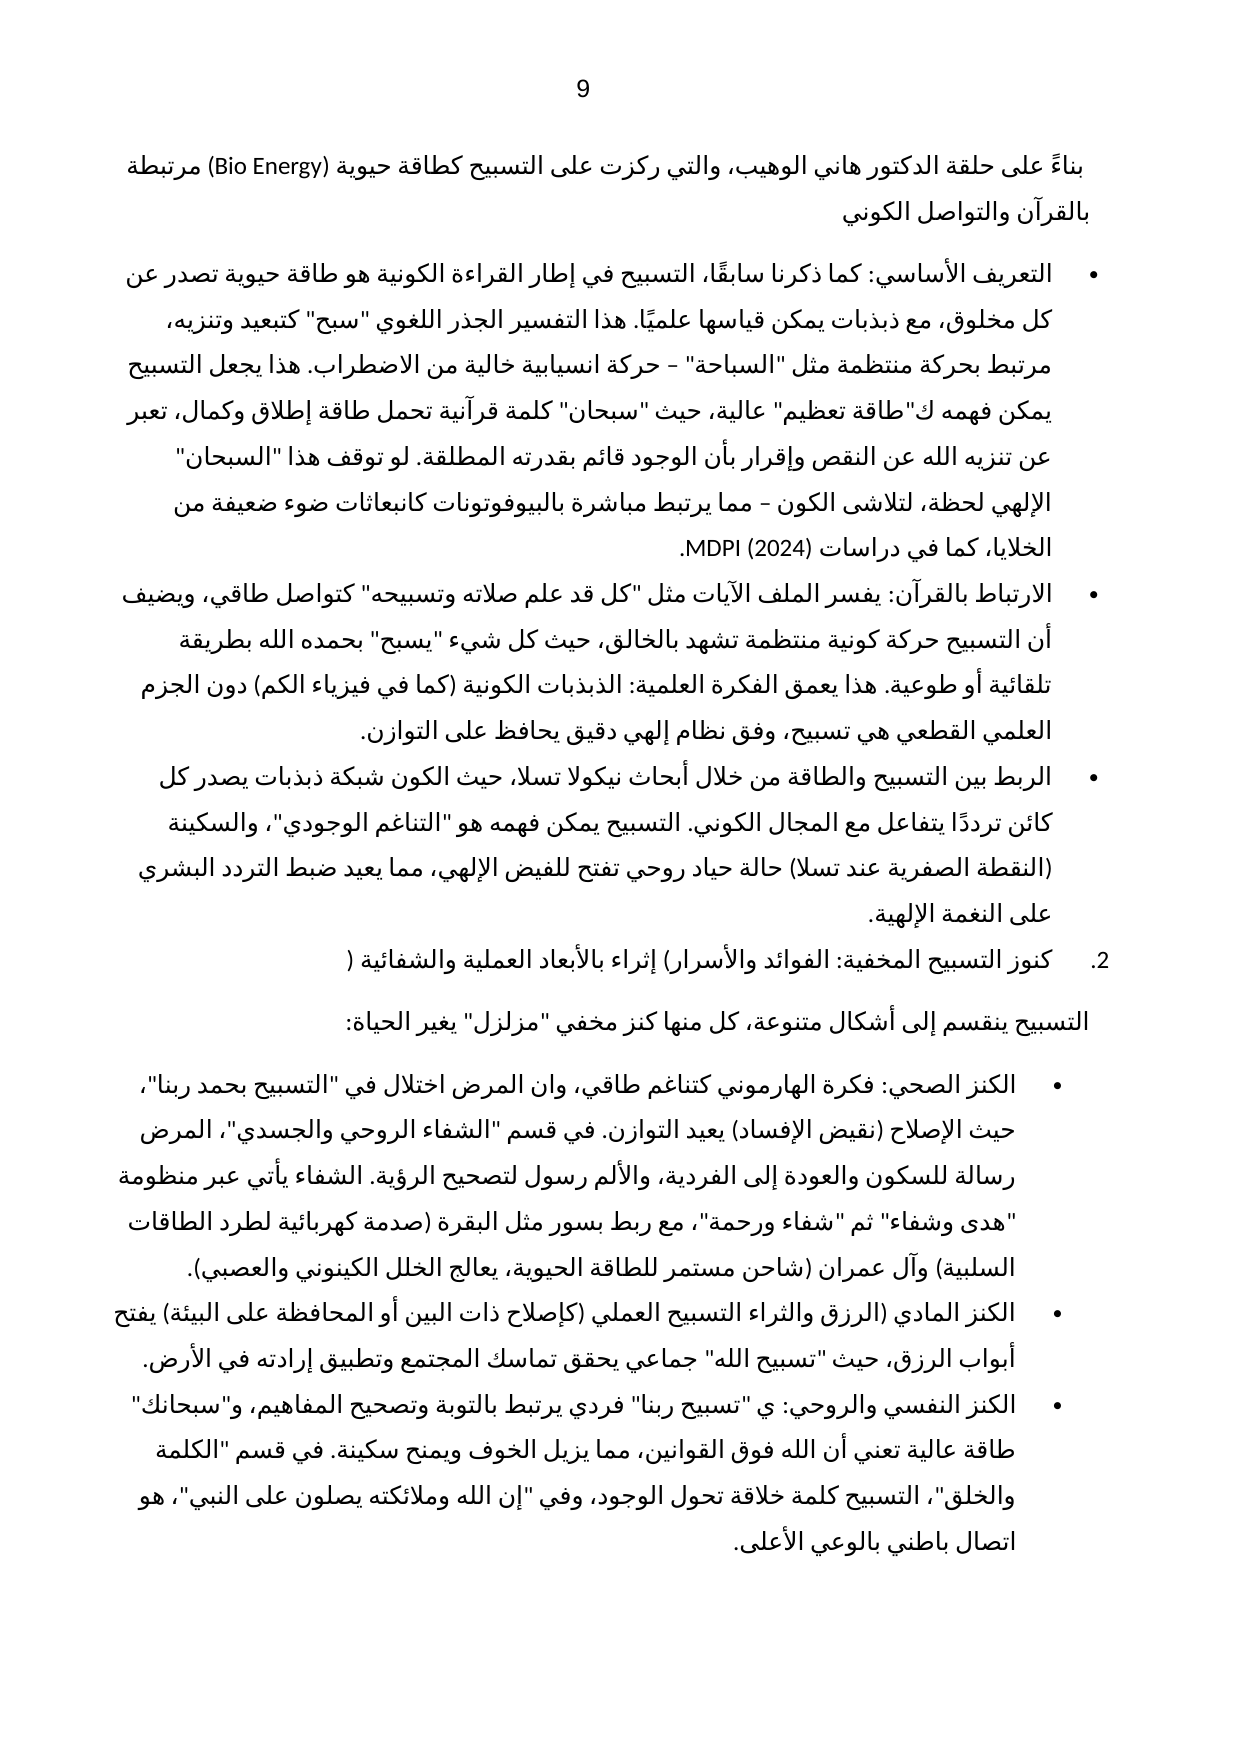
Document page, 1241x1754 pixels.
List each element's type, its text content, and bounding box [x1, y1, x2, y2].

text بناءً على حلقة الدكتور هاني الوهيب، والتي ركزت على التسبيح كطاقة حيوية (Bio Energy) مرتبطة بالقرآن والتواصل الكوني [112, 150, 1090, 226]
list الارتباط بالقرآن: يفسر الملف الآيات مثل "كل قد علم صلاته وتسبيحه" كتواصل طاقي، ويضيف أن التسبيح حركة كونية منتظمة تشهد بالخالق، حيث كل شيء "يسبح" بحمده الله بطريقة تلقائية أو طوعية. هذا يعمق الفكرة العلمية: الذبذبات الكونية (كما في فيزياء الكم) دون الجزم العلمي القطعي هي تسبيح، وفق نظام إلهي دقيق يحافظ على التوازن. [112, 578, 1090, 746]
list الكنز المادي (الرزق والثراء التسبيح العملي (كإصلاح ذات البين أو المحافظة على البيئة) يفتح أبواب الرزق، حيث "تسبيح الله" جماعي يحقق تماسك المجتمع وتطبيق إرادته في الأرض. [112, 1297, 1054, 1374]
list الكنز الصحي: فكرة الهارموني كتناغم طاقي، وان المرض اختلال في "التسبيح بحمد ربنا"، حيث الإصلاح (نقيض الإفساد) يعيد التوازن. في قسم "الشفاء الروحي والجسدي"، المرض رسالة للسكون والعودة إلى الفردية، والألم رسول لتصحيح الرؤية. الشفاء يأتي عبر منظومة "هدى وشفاء" ثم "شفاء ورحمة"، مع ربط بسور مثل البقرة (صدمة كهربائية لطرد الطاقات السلبية) وآل عمران (شاحن مستمر للطاقة الحيوية، يعالج الخلل الكينوني والعصبي). [112, 1069, 1054, 1282]
text التسبيح ينقسم إلى أشكال متنوعة، كل منها كنز مخفي "مزلزل" يغير الحياة: [112, 1006, 1090, 1037]
list الربط بين التسبيح والطاقة من خلال أبحاث نيكولا تسلا، حيث الكون شبكة ذبذبات يصدر كل كائن ترددًا يتفاعل مع المجال الكوني. التسبيح يمكن فهمه هو "التناغم الوجودي"، والسكينة (النقطة الصفرية عند تسلا) حالة حياد روحي تفتح للفيض الإلهي، مما يعيد ضبط التردد البشري على النغمة الإلهية. [112, 761, 1090, 929]
list كنوز التسبيح المخفية: الفوائد والأسرار) إثراء بالأبعاد العملية والشفائية ( [112, 944, 1090, 974]
list الكنز النفسي والروحي: ي "تسبيح ربنا" فردي يرتبط بالتوبة وتصحيح المفاهيم، و"سبحانك" طاقة عالية تعني أن الله فوق القوانين، مما يزيل الخوف ويمنح سكينة. في قسم "الكلمة والخلق"، التسبيح كلمة خلاقة تحول الوجود، وفي "إن الله وملائكته يصلون على النبي"، هو اتصال باطني بالوعي الأعلى. [112, 1389, 1054, 1557]
list التعريف الأساسي: كما ذكرنا سابقًا، التسبيح في إطار القراءة الكونية هو طاقة حيوية تصدر عن كل مخلوق، مع ذبذبات يمكن قياسها علميًا. هذا التفسير الجذر اللغوي "سبح" كتبعيد وتنزيه، مرتبط بحركة منتظمة مثل "السباحة" – حركة انسيابية خالية من الاضطراب. هذا يجعل التسبيح يمكن فهمه ك"طاقة تعظيم" عالية، حيث "سبحان" كلمة قرآنية تحمل طاقة إطلاق وكمال، تعبر عن تنزيه الله عن النقص وإقرار بأن الوجود قائم بقدرته المطلقة. لو توقف هذا "السبحان" الإلهي لحظة، لتلاشى الكون – مما يرتبط مباشرة بالبيوفوتونات كانبعاثات ضوء ضعيفة من الخلايا، كما في دراسات MDPI (2024). [112, 258, 1090, 563]
